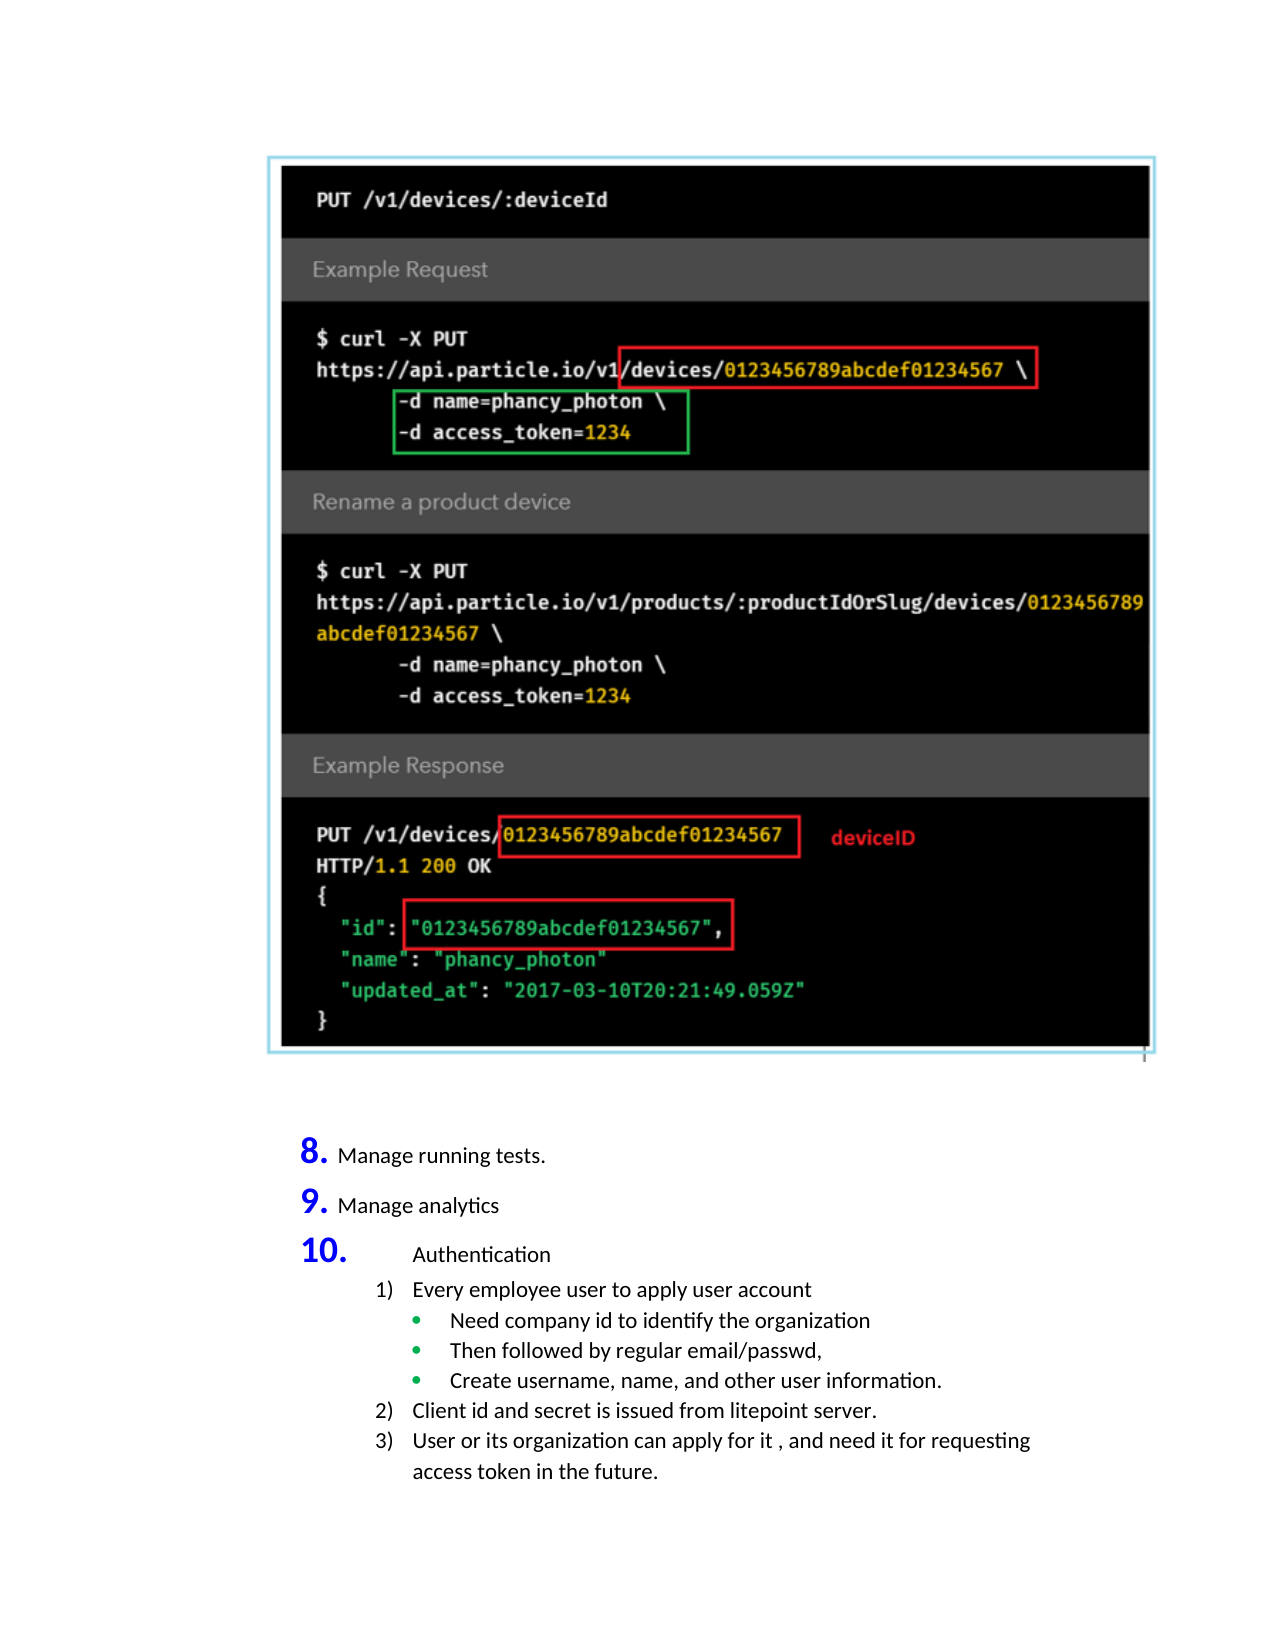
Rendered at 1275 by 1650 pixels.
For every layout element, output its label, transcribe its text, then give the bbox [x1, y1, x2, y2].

list Then followed by regular email/passwd, [412, 1336, 1087, 1364]
list Create username, name, and other user information. [412, 1366, 1087, 1394]
list Need company id to identify the organization [412, 1306, 1087, 1334]
list Client id and secret is issued from litepoint server. [375, 1396, 1087, 1424]
list User or its organization can apply for it , and need it for requesting access token in the future. [375, 1427, 1087, 1485]
list Manage analytics [300, 1177, 1087, 1222]
picture [262, 150, 1163, 1062]
list Manage running tests. [300, 1127, 1087, 1173]
list Every employee user to apply user account [375, 1276, 1087, 1303]
list Authentication [300, 1226, 1087, 1272]
